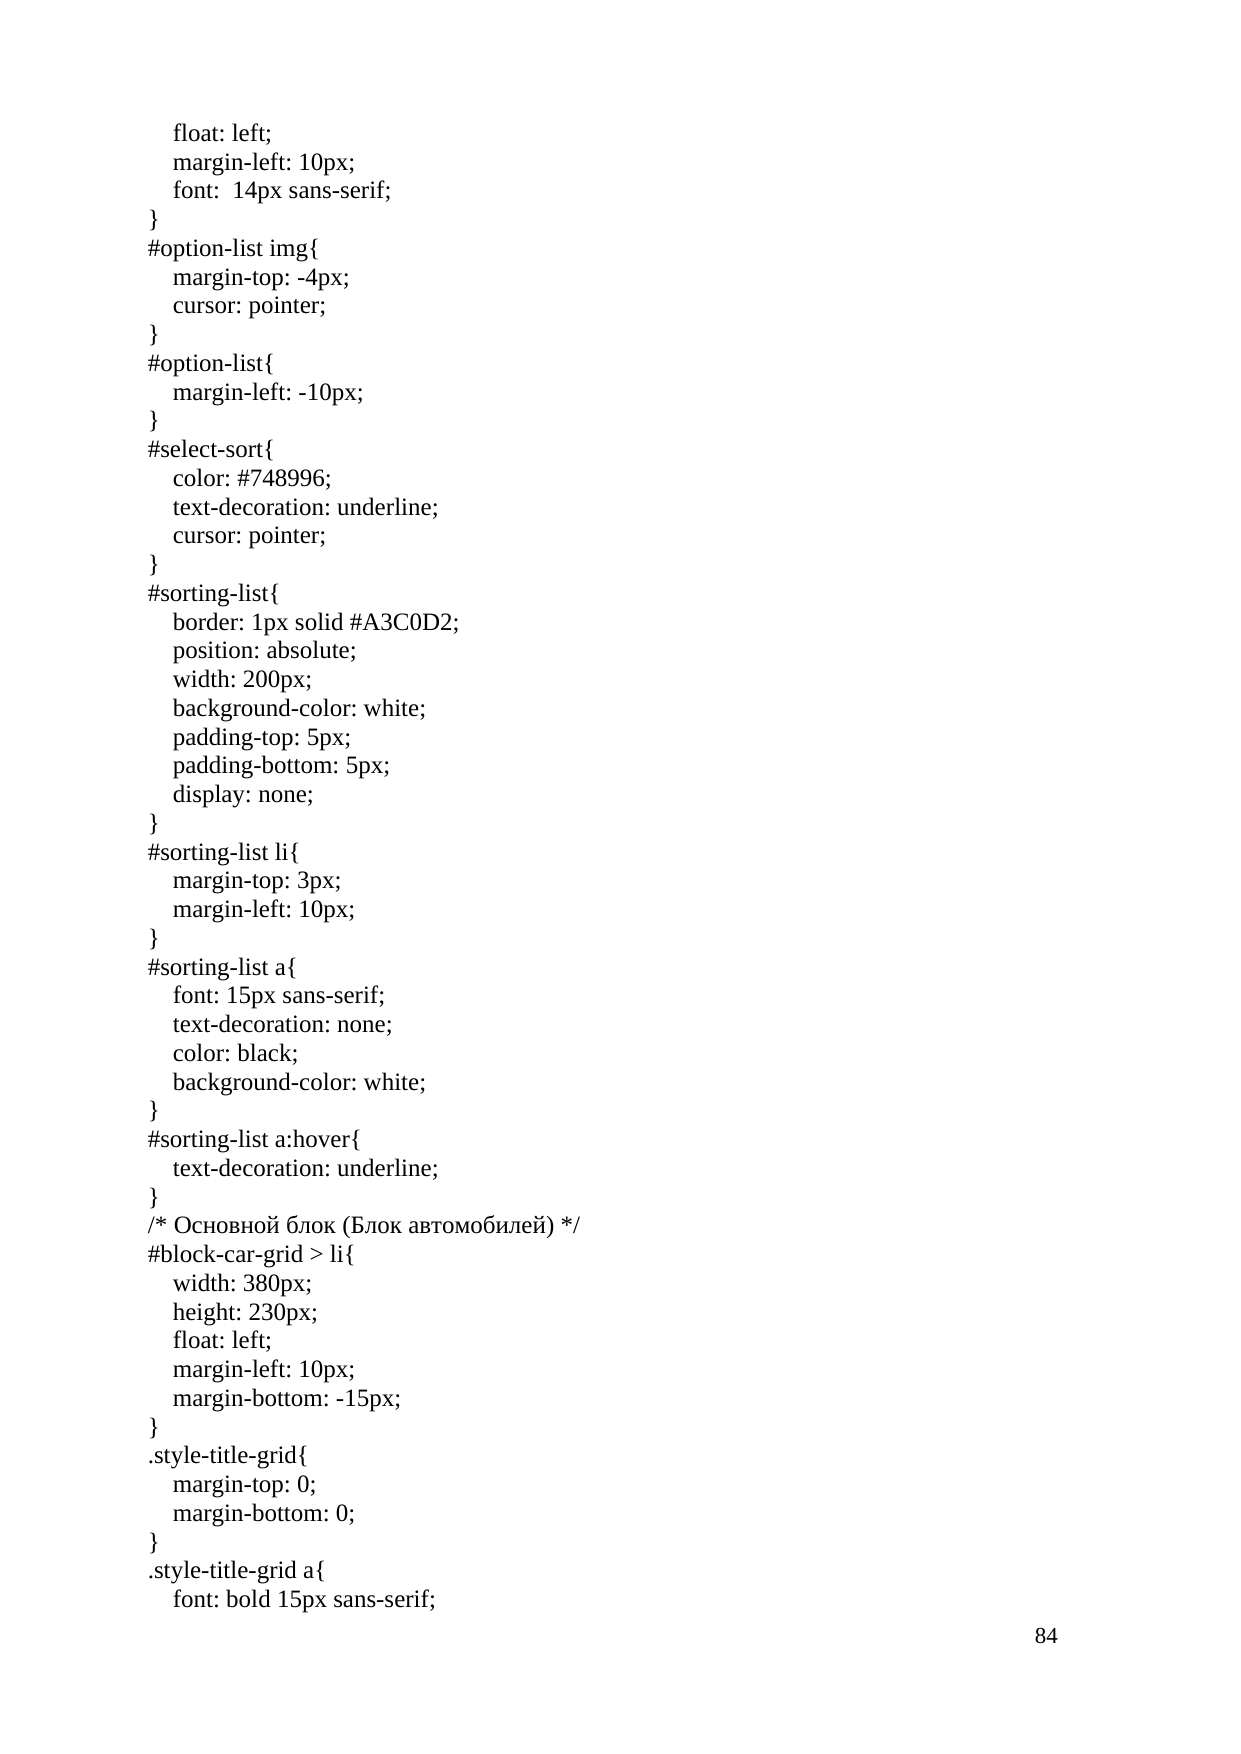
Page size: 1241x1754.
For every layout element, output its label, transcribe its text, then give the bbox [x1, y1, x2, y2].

text margin-bottom: -15px; [148, 1383, 1164, 1412]
text #sorting-list a{ [148, 952, 1164, 981]
text #block-car-grid > li{ [148, 1239, 1164, 1268]
text background-color: white; [148, 1067, 1164, 1096]
text .style-title-grid{ [148, 1441, 1164, 1469]
text } [148, 1096, 1164, 1124]
text color: black; [148, 1038, 1164, 1067]
text text-decoration: none; [148, 1009, 1164, 1038]
text } [148, 319, 1164, 348]
text } [148, 1182, 1164, 1211]
text display: none; [148, 779, 1164, 808]
text #option-list{ [148, 348, 1164, 377]
text text-decoration: underline; [148, 1153, 1164, 1182]
text cursor: pointer; [148, 521, 1164, 549]
text color: #748996; [148, 463, 1164, 492]
text #option-list img{ [148, 233, 1164, 262]
text padding-bottom: 5px; [148, 751, 1164, 779]
text } [148, 1527, 1164, 1556]
text } [148, 204, 1164, 233]
text margin-left: 10px; [148, 894, 1164, 923]
text } [148, 406, 1164, 434]
text float: left; [148, 1326, 1164, 1354]
text width: 380px; [148, 1268, 1164, 1297]
text margin-left: -10px; [148, 377, 1164, 406]
text text-decoration: underline; [148, 492, 1164, 521]
text float: left; [148, 118, 1164, 147]
text position: absolute; [148, 636, 1164, 664]
text #sorting-list li{ [148, 837, 1164, 866]
text cursor: pointer; [148, 291, 1164, 319]
text #sorting-list a:hover{ [148, 1124, 1164, 1153]
text font: bold 15px sans-serif; [148, 1584, 1164, 1613]
text margin-top: 3px; [148, 866, 1164, 894]
text margin-bottom: 0; [148, 1498, 1164, 1527]
text } [148, 923, 1164, 952]
text .style-title-grid a{ [148, 1556, 1164, 1584]
text /* Основной блок (Блок автомобилей) */ [148, 1211, 1164, 1239]
text margin-top: 0; [148, 1469, 1164, 1498]
text background-color: white; [148, 693, 1164, 722]
text font: 15px sans-serif; [148, 981, 1164, 1009]
text #select-sort{ [148, 434, 1164, 463]
text } [148, 808, 1164, 837]
text margin-top: -4px; [148, 262, 1164, 291]
text padding-top: 5px; [148, 722, 1164, 751]
text margin-left: 10px; [148, 147, 1164, 176]
text border: 1px solid #A3C0D2; [148, 607, 1164, 636]
text margin-left: 10px; [148, 1354, 1164, 1383]
text width: 200px; [148, 664, 1164, 693]
text } [148, 1412, 1164, 1441]
text #sorting-list{ [148, 578, 1164, 607]
text font: 14px sans-serif; [148, 176, 1164, 204]
text } [148, 549, 1164, 578]
text height: 230px; [148, 1297, 1164, 1326]
